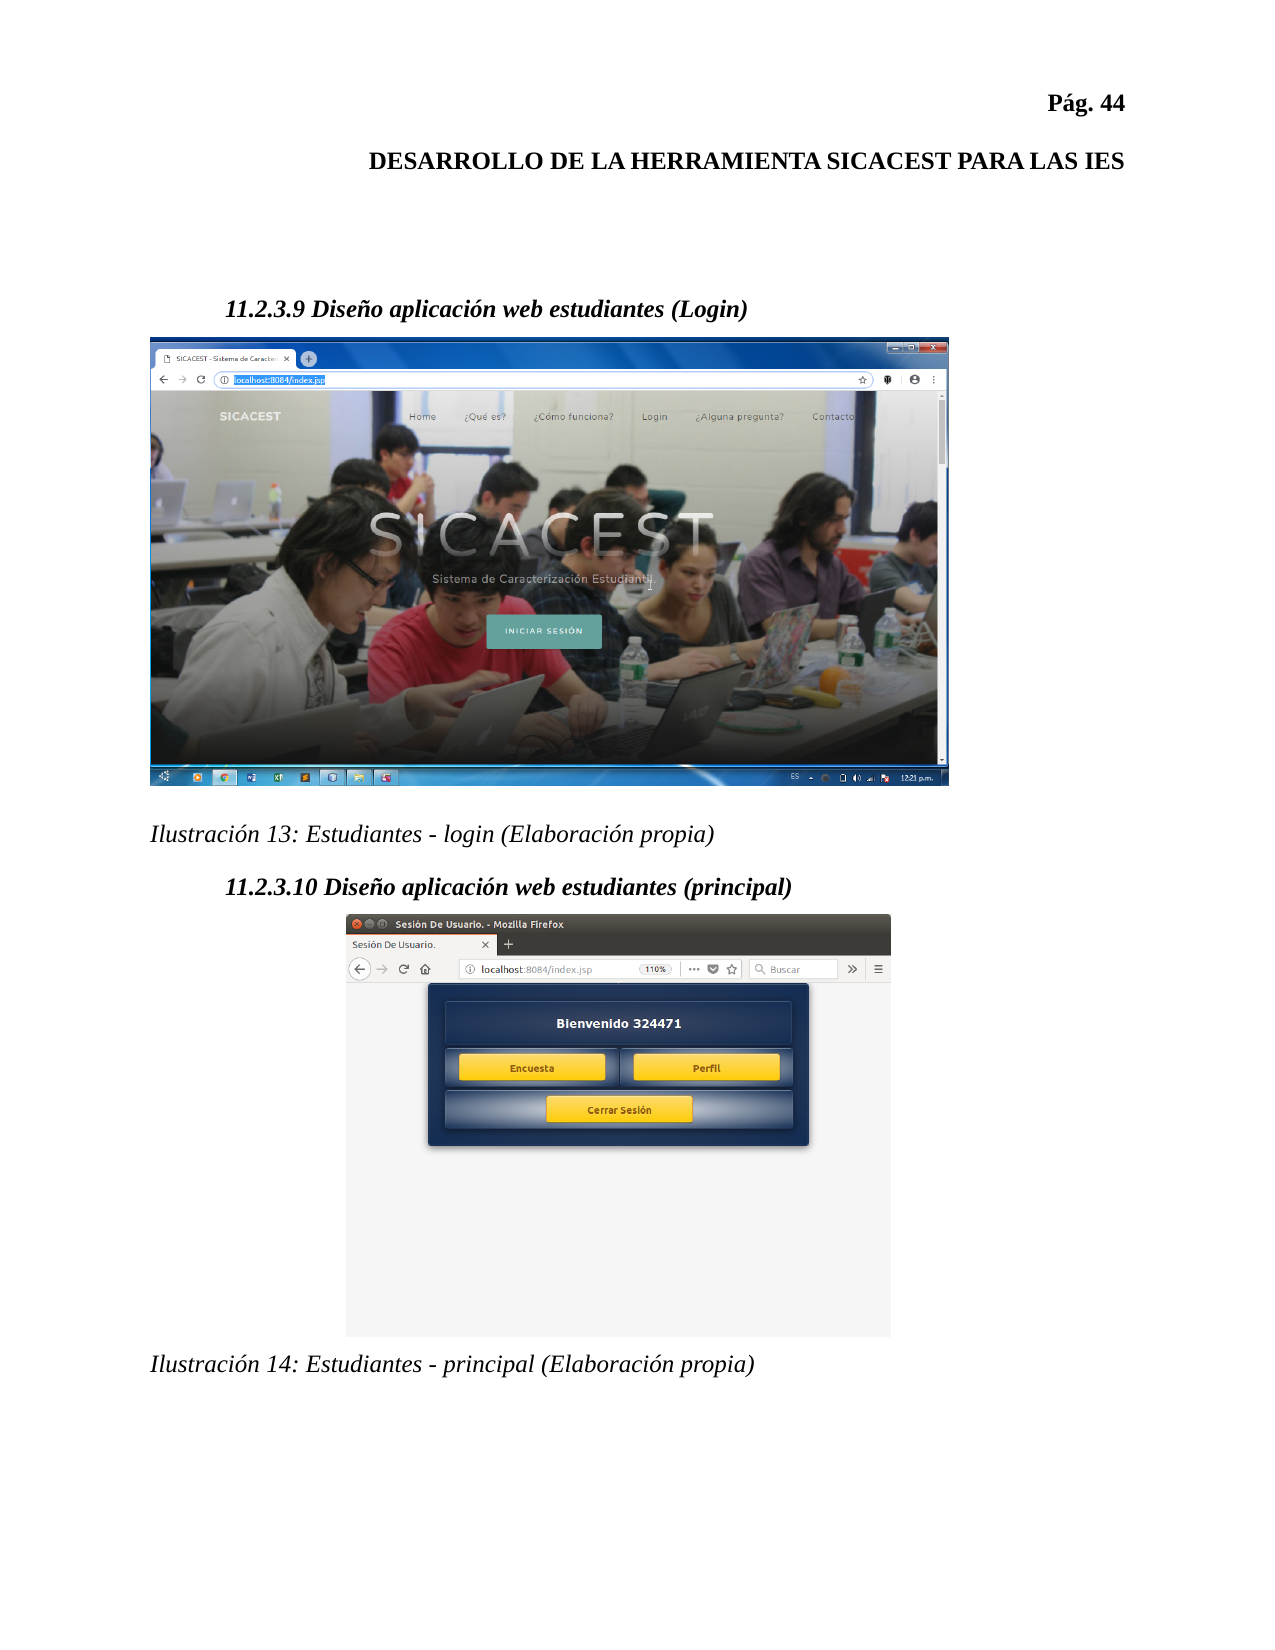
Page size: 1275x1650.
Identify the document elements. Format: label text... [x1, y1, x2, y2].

text Ilustración 13: Estudiantes - login (Elaboración propia) [150, 819, 1125, 847]
picture [346, 914, 891, 1337]
subtitle 11.2.3.9 Diseño aplicación web estudiantes (Login) [150, 294, 1125, 323]
subtitle 11.2.3.10 Diseño aplicación web estudiantes (principal) [150, 872, 1125, 901]
picture [150, 337, 949, 786]
